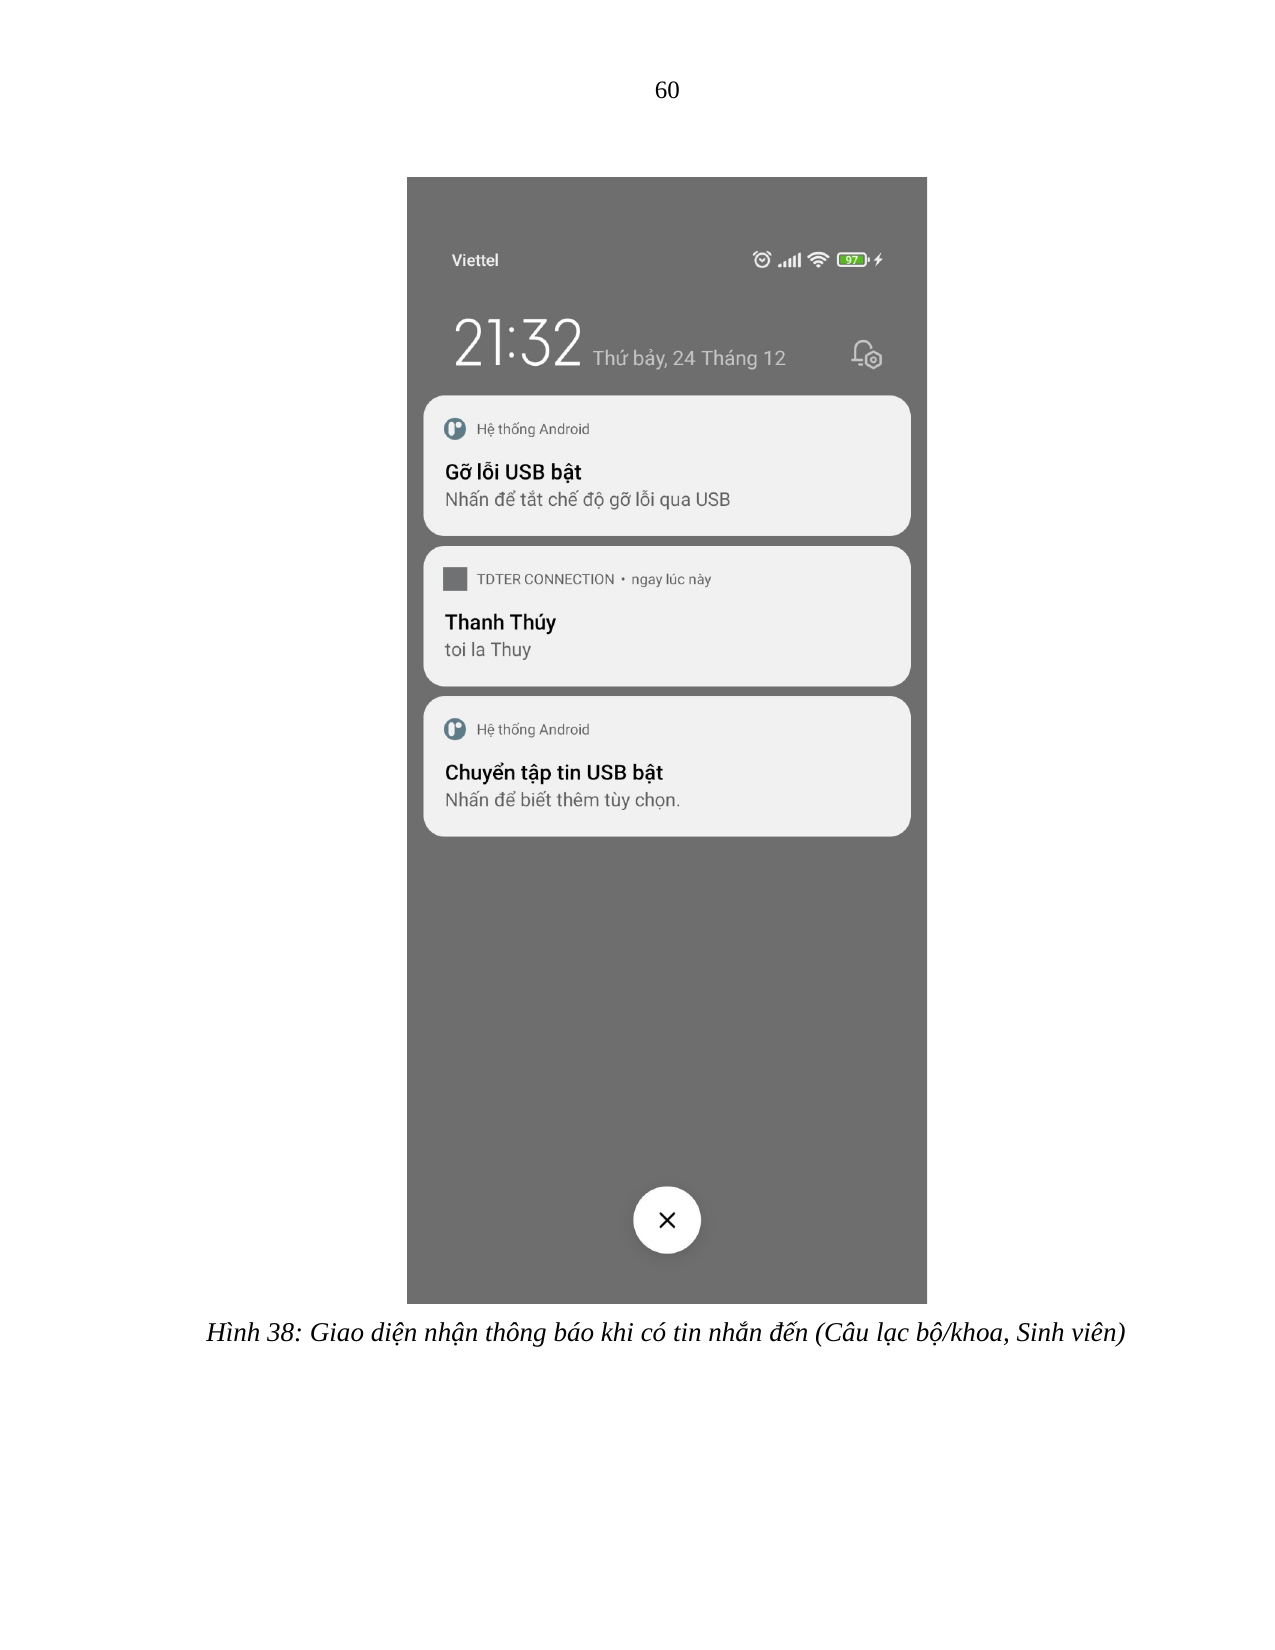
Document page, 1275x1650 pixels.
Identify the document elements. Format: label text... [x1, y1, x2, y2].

picture [407, 177, 928, 1304]
text Hình 38: Giao diện nhận thông báo khi có tin nhắn đến (Câu lạc bộ/khoa, Sinh viên) [177, 1316, 1157, 1347]
